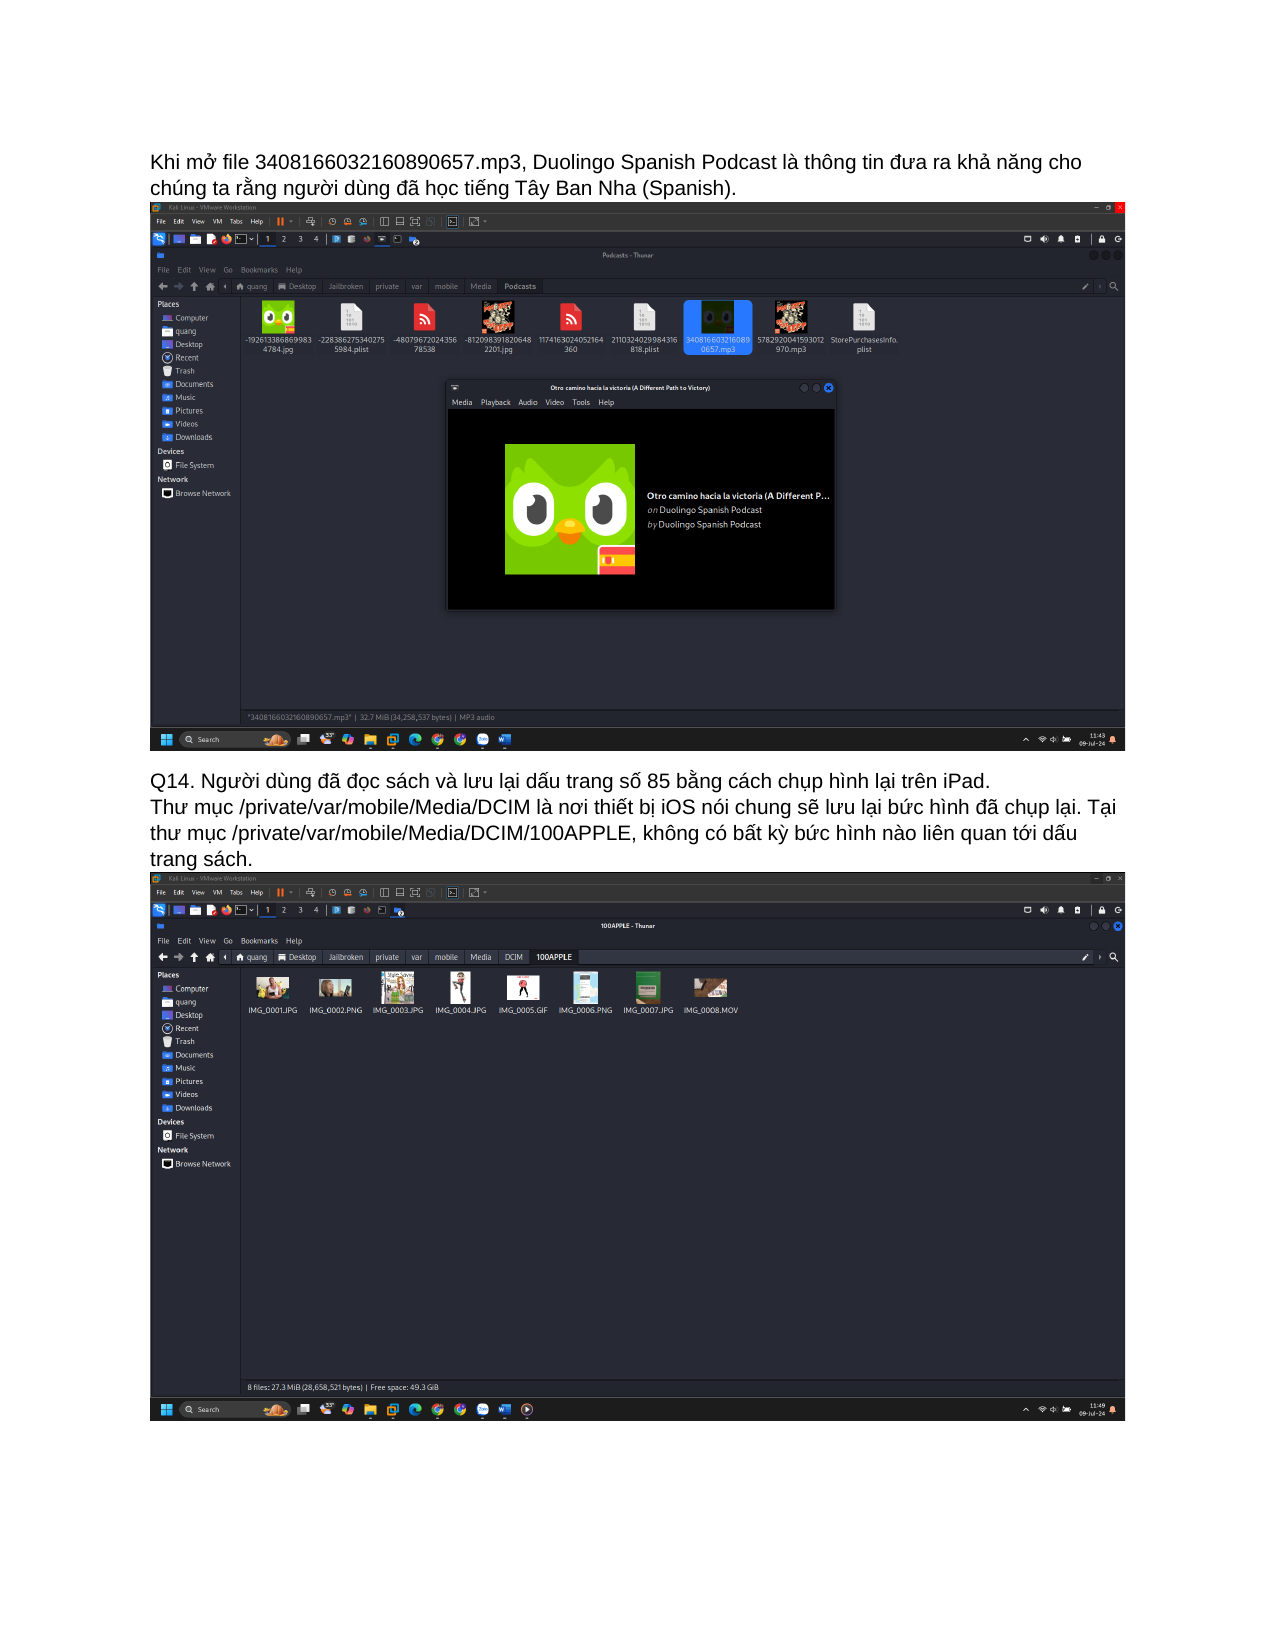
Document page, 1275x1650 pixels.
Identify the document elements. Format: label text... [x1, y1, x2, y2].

picture [150, 872, 1125, 1421]
text Khi mở file 3408166032160890657.mp3, Duolingo Spanish Podcast là thông tin đưa ra khả năng cho chúng ta rằng người dùng đã học tiếng Tây Ban Nha (Spanish). [150, 150, 1125, 202]
picture [150, 202, 1125, 751]
text Q14. Người dùng đã đọc sách và lưu lại dấu trang số 85 bằng cách chụp hình lại trên iPad. Thư mục /private/var/mobile/Media/DCIM là nơi thiết bị iOS nói chung sẽ lưu lại bức hình đã chụp lại. Tại thư mục /private/var/mobile/Media/DCIM/100APPLE, không có bất kỳ bức hình nào liên quan tới dấu trang sách. [150, 769, 1125, 872]
